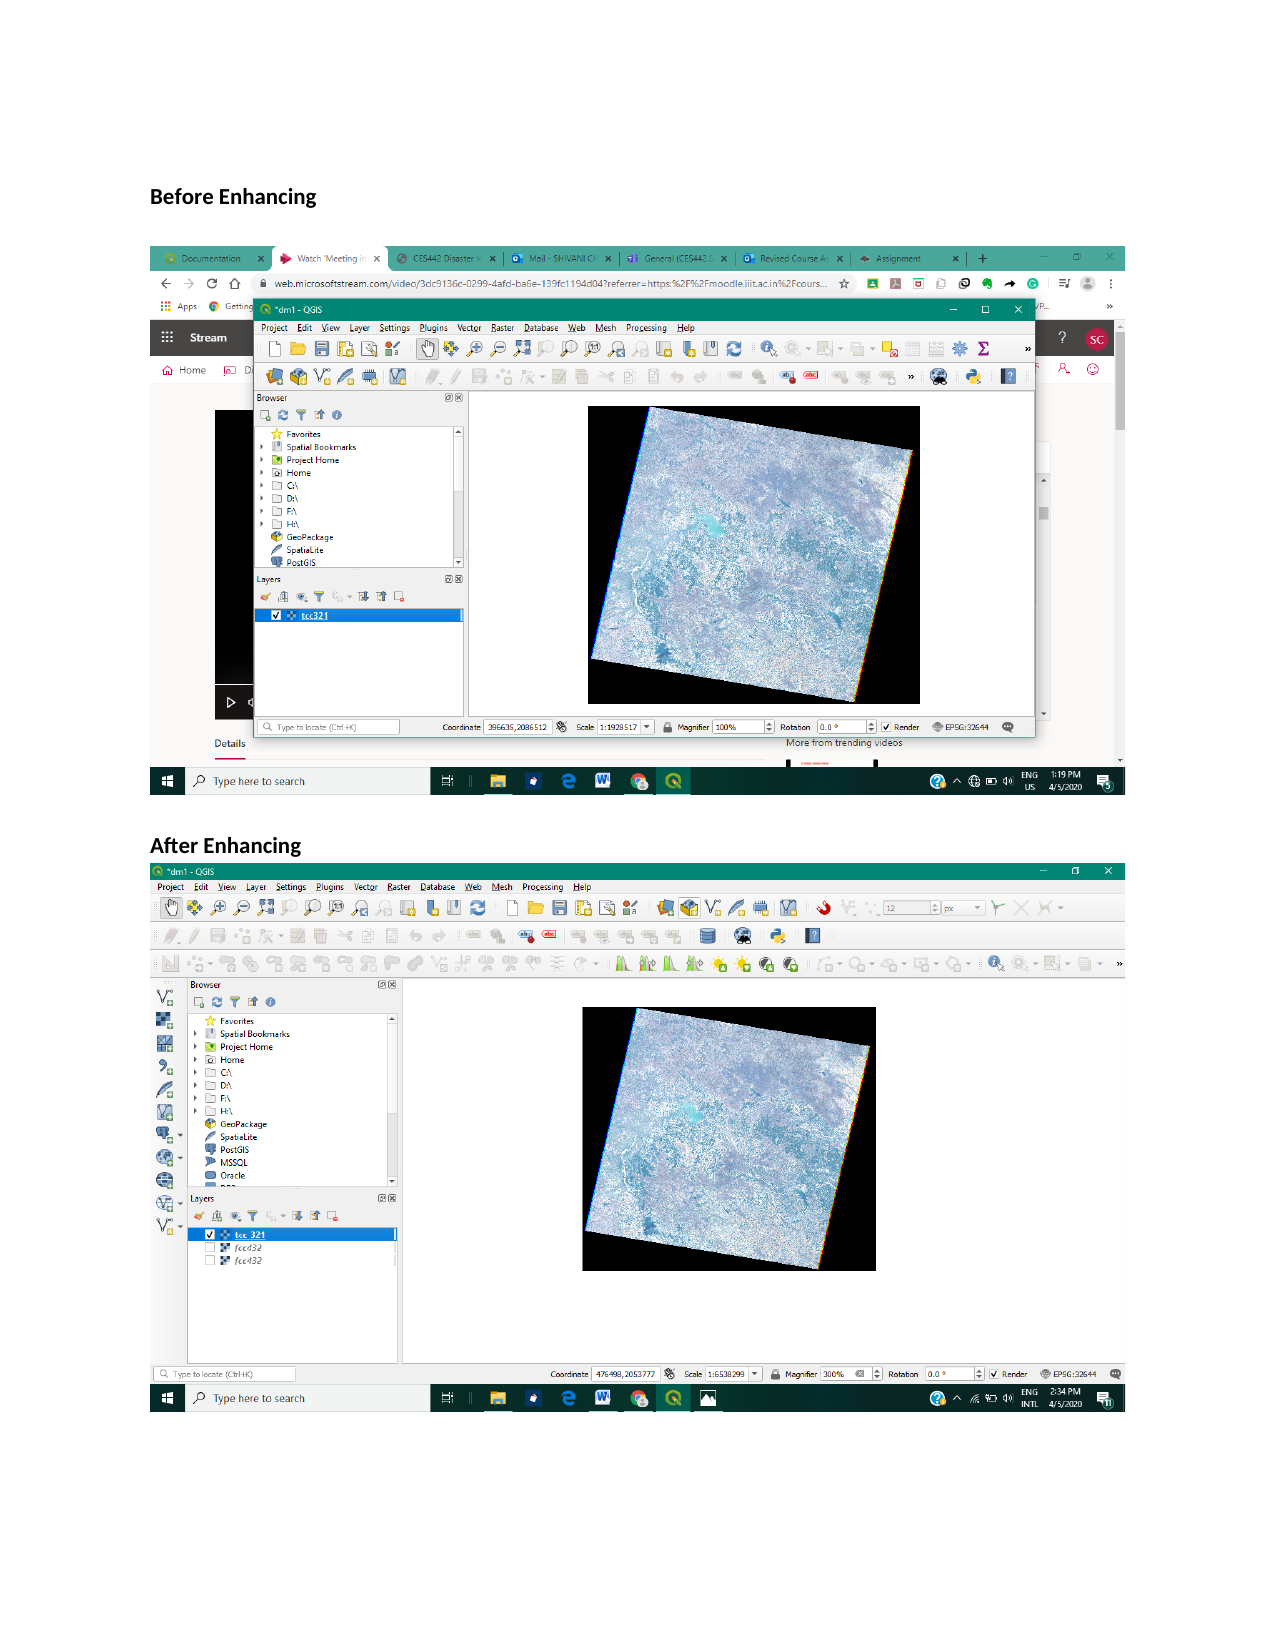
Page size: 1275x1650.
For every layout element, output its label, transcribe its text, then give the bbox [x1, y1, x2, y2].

picture [150, 863, 1125, 1412]
text Before Enhancing [150, 182, 1125, 210]
picture [150, 246, 1125, 795]
text After Enhancing [150, 831, 1125, 859]
